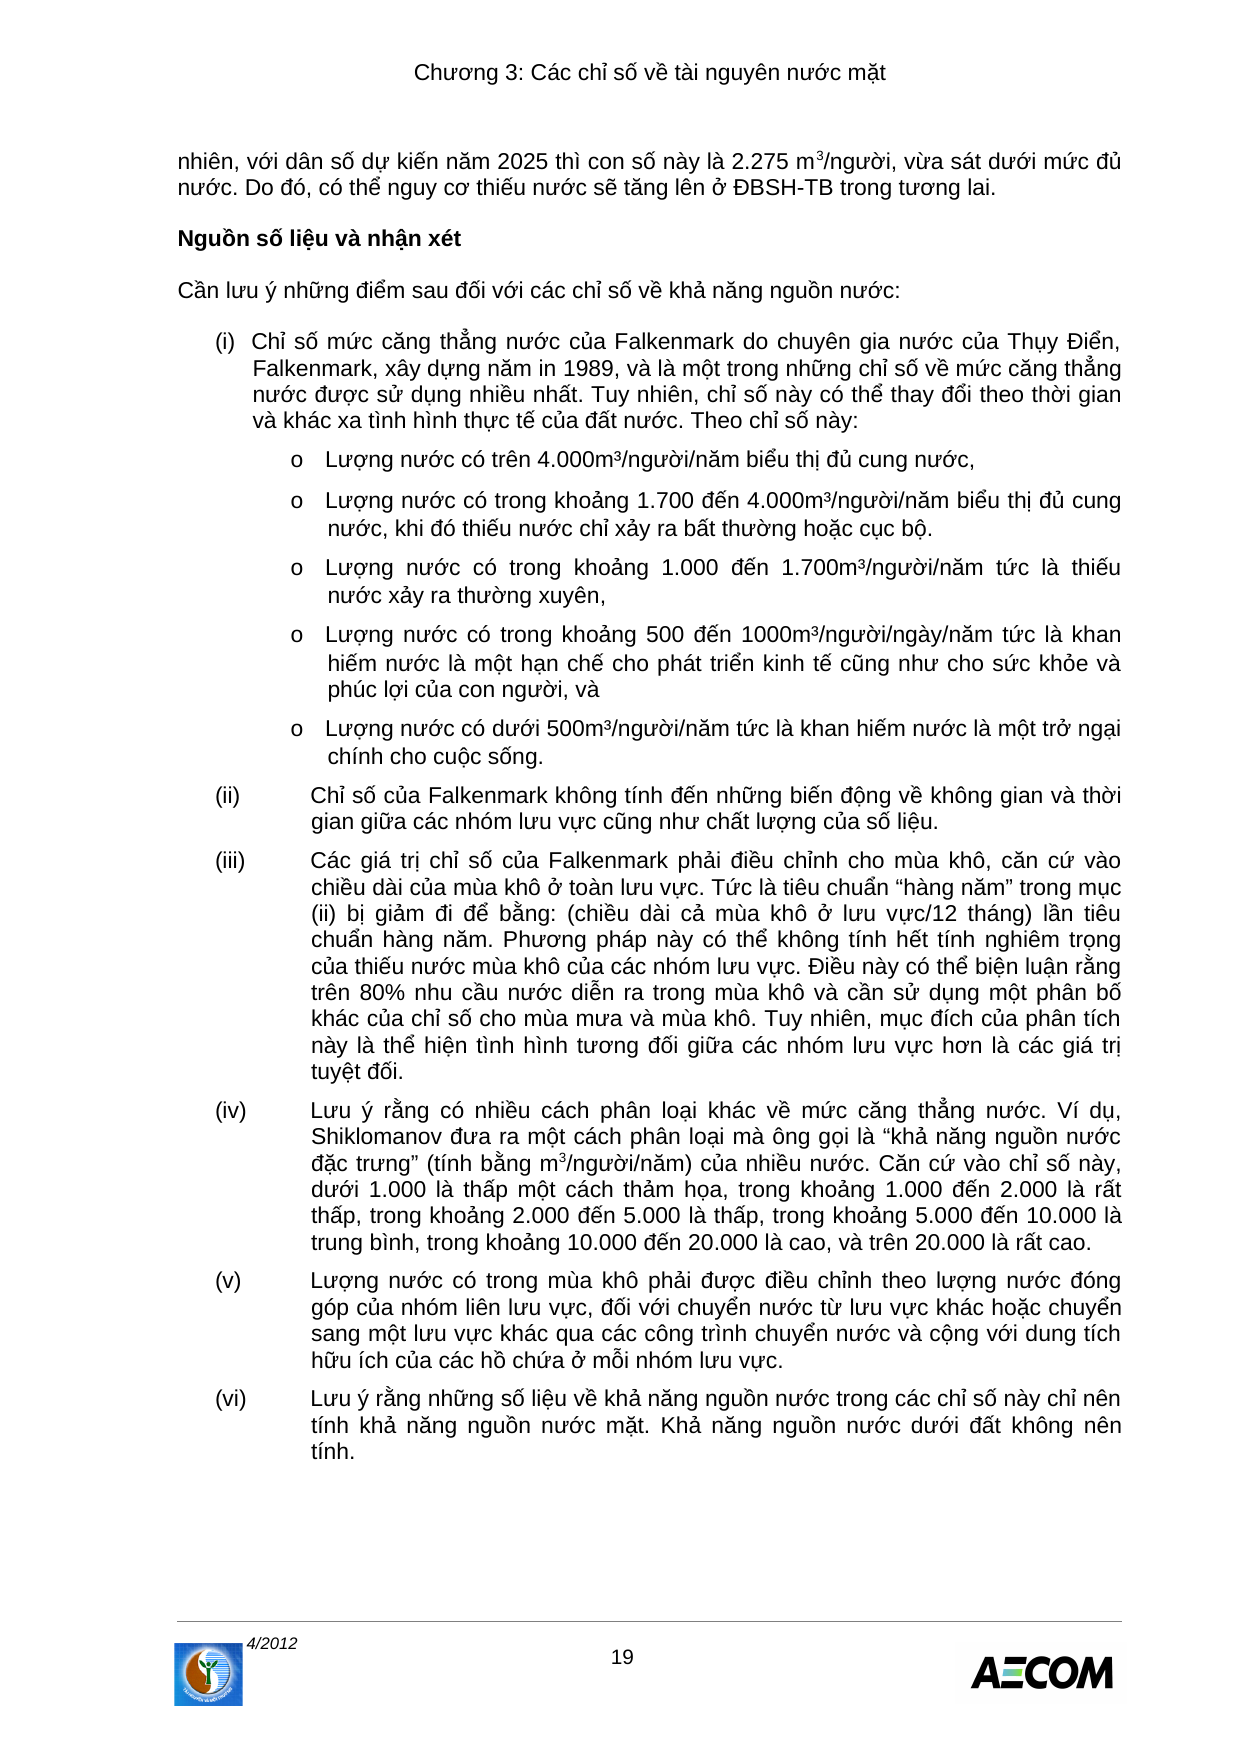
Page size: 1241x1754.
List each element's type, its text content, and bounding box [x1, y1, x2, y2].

list Lượng nước có trên 4.000m³/người/năm biểu thị đủ cung nước, [290, 446, 1122, 474]
list Lượng nước có trong mùa khô phải được điều chỉnh theo lượng nước đóng góp của nhóm liên lưu vực, đối với chuyển nước từ lưu vực khác hoặc chuyển sang một lưu vực khác qua các công trình chuyển nước và cộng với dung tích hữu ích của các hồ chứa ở mỗi nhóm lưu vực. [215, 1267, 1122, 1373]
list Chỉ số của Falkenmark không tính đến những biến động về không gian và thời gian giữa các nhóm lưu vực cũng như chất lượng của số liệu. [215, 782, 1122, 835]
list Lưu ý rằng có nhiều cách phân loại khác về mức căng thẳng nước. Ví dụ, Shiklomanov đưa ra một cách phân loại mà ông gọi là “khả năng nguồn nước đặc trưng” (tính bằng m3/người/năm) của nhiều nước. Căn cứ vào chỉ số này, dưới 1.000 là thấp một cách thảm họa, trong khoảng 1.000 đến 2.000 là rất thấp, trong khoảng 2.000 đến 5.000 là thấp, trong khoảng 5.000 đến 10.000 là trung bình, trong khoảng 10.000 đến 20.000 là cao, và trên 20.000 là rất cao. [215, 1097, 1122, 1255]
picture [174, 1643, 243, 1706]
list Lưu ý rằng những số liệu về khả năng nguồn nước trong các chỉ số này chỉ nên tính khả năng nguồn nước mặt. Khả năng nguồn nước dưới đất không nên tính. [215, 1385, 1122, 1464]
list Lượng nước có trong khoảng 1.700 đến 4.000m³/người/năm biểu thị đủ cung nước, khi đó thiếu nước chỉ xảy ra bất thường hoặc cục bộ. [290, 487, 1122, 542]
text Cần lưu ý những điểm sau đối với các chỉ số về khả năng nguồn nước: [177, 277, 1122, 303]
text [177, 148, 1122, 200]
list Lượng nước có trong khoảng 500 đến 1000m³/người/ngày/năm tức là khan hiếm nước là một hạn chế cho phát triển kinh tế cũng như cho sức khỏe và phúc lợi của con người, và [290, 621, 1122, 702]
subtitle Nguồn số liệu và nhận xét [177, 225, 1122, 252]
list Lượng nước có dưới 500m³/người/năm tức là khan hiếm nước là một trở ngại chính cho cuộc sống. [290, 715, 1122, 769]
picture [955, 1642, 1128, 1704]
list Các giá trị chỉ số của Falkenmark phải điều chỉnh cho mùa khô, căn cứ vào chiều dài của mùa khô ở toàn lưu vực. Tức là tiêu chuẩn “hàng năm” trong mục (ii) bị giảm đi để bằng: (chiều dài cả mùa khô ở lưu vực/12 tháng) lần tiêu chuẩn hàng năm. Phương pháp này có thể không tính hết tính nghiêm trọng của thiếu nước mùa khô của các nhóm lưu vực. Điều này có thể biện luận rằng trên 80% nhu cầu nước diễn ra trong mùa khô và cần sử dụng một phân bố khác của chỉ số cho mùa mưa và mùa khô. Tuy nhiên, mục đích của phân tích này là thể hiện tình hình tương đối giữa các nhóm lưu vực hơn là các giá trị tuyệt đối. [215, 847, 1122, 1084]
list Lượng nước có trong khoảng 1.000 đến 1.700m³/người/năm tức là thiếu nước xảy ra thường xuyên, [290, 554, 1122, 609]
list Chỉ số mức căng thẳng nước của Falkenmark do chuyên gia nước của Thụy Điển, Falkenmark, xây dựng năm in 1989, và là một trong những chỉ số về mức căng thẳng nước được sử dụng nhiều nhất. Tuy nhiên, chỉ số này có thể thay đổi theo thời gian và khác xa tình hình thực tế của đất nước. Theo chỉ số này: [215, 328, 1122, 433]
